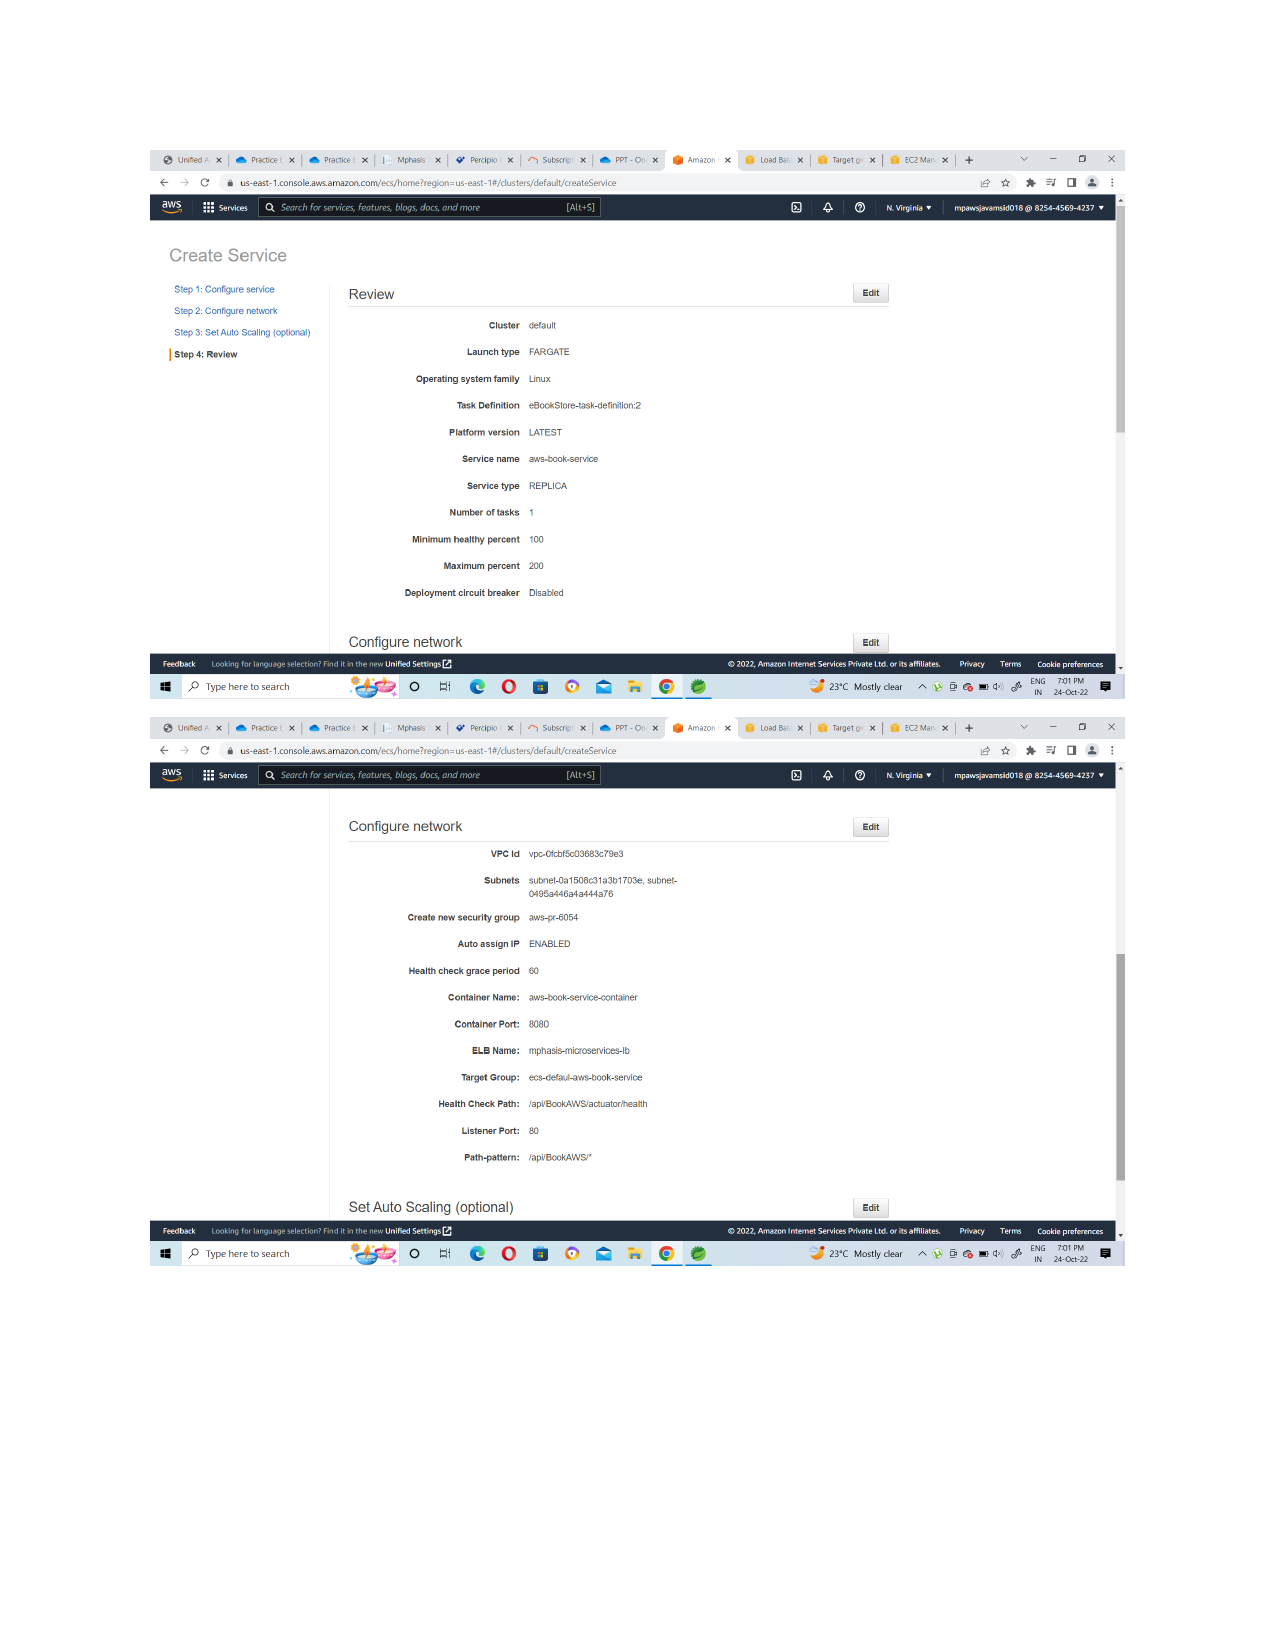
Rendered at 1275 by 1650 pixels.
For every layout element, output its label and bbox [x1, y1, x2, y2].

picture [150, 717, 1125, 1266]
picture [150, 150, 1125, 699]
